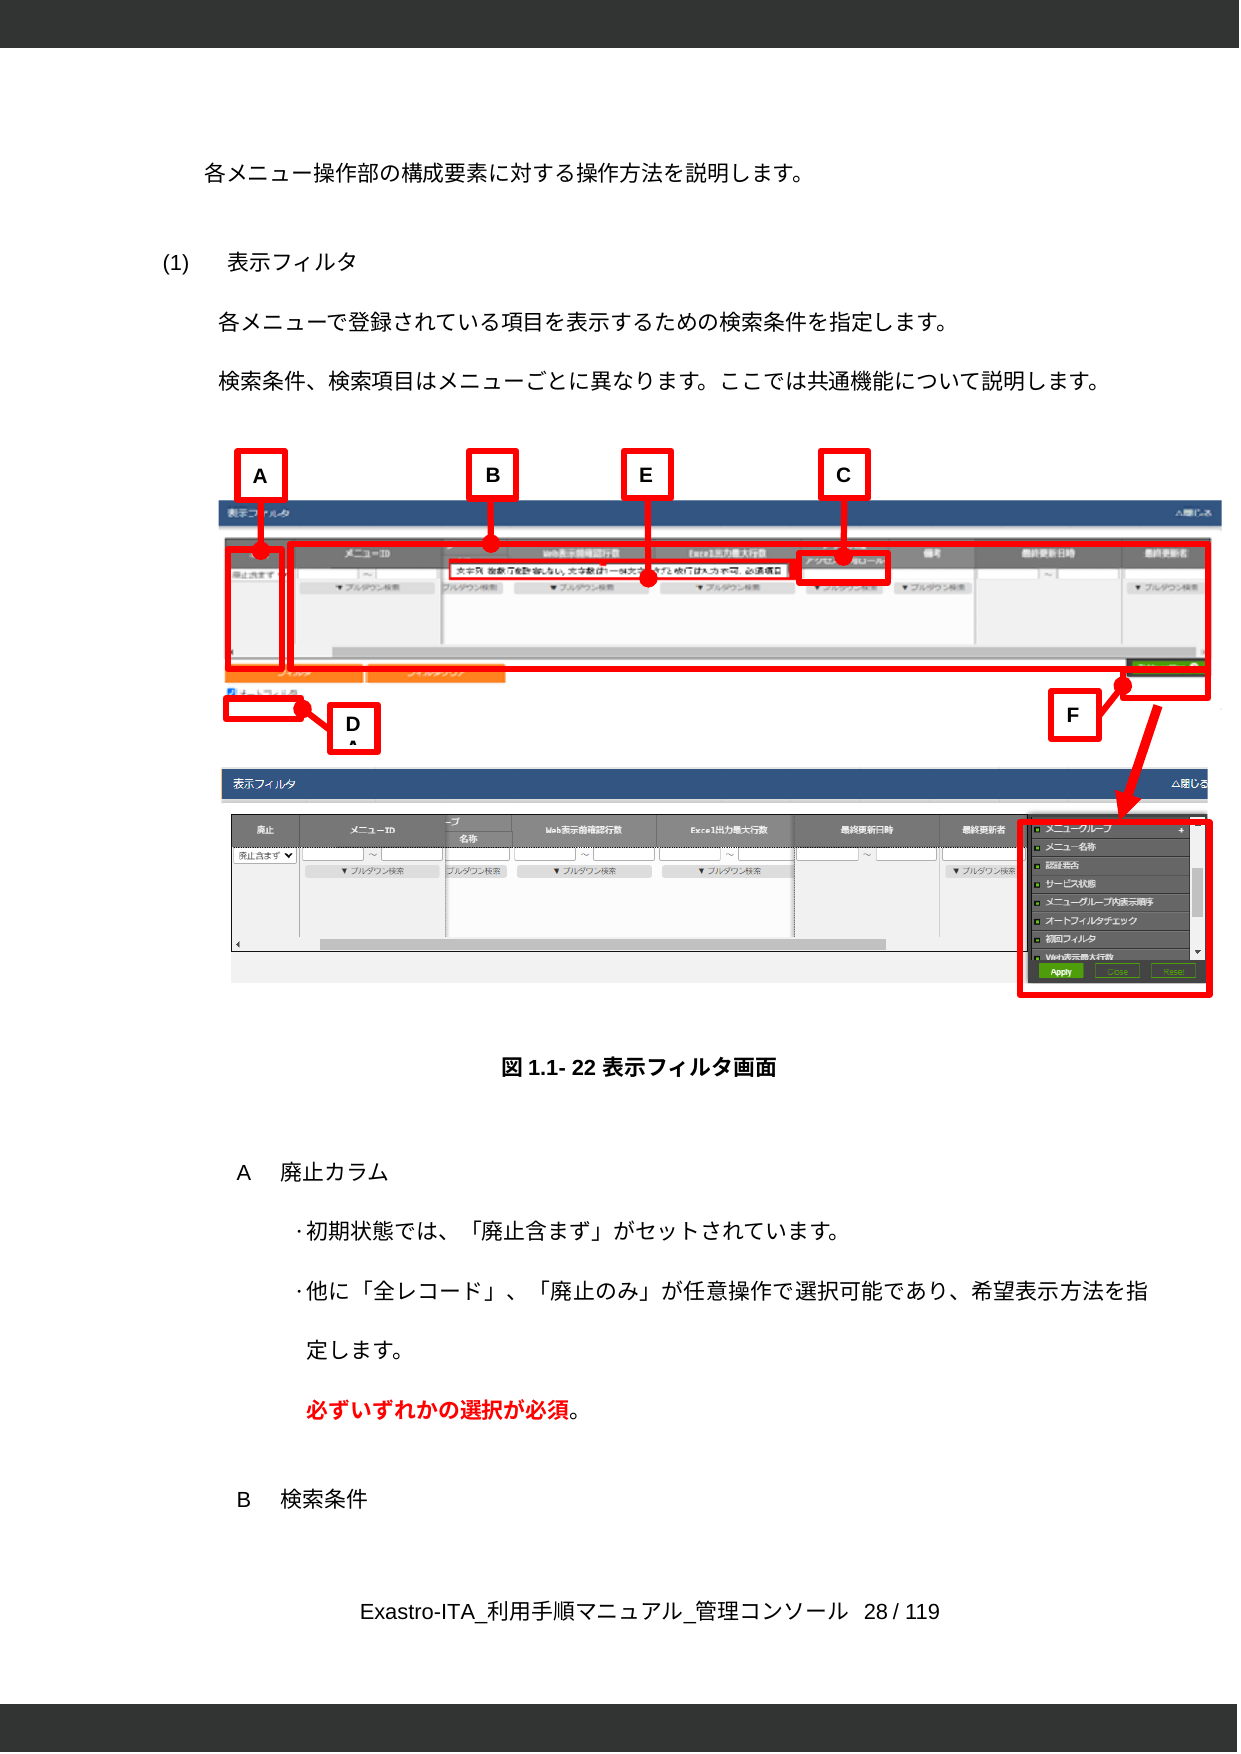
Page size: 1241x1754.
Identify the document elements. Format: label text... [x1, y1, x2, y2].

list 他に「全レコード」、「廃止のみ」が任意操作で選択可能であり、希望表示方法を指定します。 必ずいずれかの選択が必須。 [295, 1260, 1152, 1439]
picture [229, 702, 295, 710]
picture [221, 767, 1132, 984]
picture [1126, 673, 1205, 695]
text 各メニューで登録されている項目を表示するための検索条件を指定します。 検索条件、検索項目はメニューごとに異なります。ここでは共通機能について説明します。 [218, 291, 1152, 410]
picture [1123, 767, 1208, 819]
picture [0, 1704, 1237, 1752]
text 各メニュー操作部の構成要素に対する操作方法を説明します。 [204, 142, 1152, 201]
picture [651, 499, 841, 541]
text 検索条件 [236, 1468, 1152, 1528]
picture [0, 0, 1239, 48]
text 図 1.1- 22 表示フィルタ画面 [148, 1036, 1130, 1095]
picture [847, 499, 1222, 710]
picture [802, 556, 885, 579]
picture [231, 553, 279, 666]
text 廃止カラム [236, 1141, 1152, 1200]
list 初期状態では、「廃止含まず」がセットされています。 [295, 1200, 1152, 1260]
subtitle 表示フィルタ [162, 231, 1152, 291]
picture [294, 547, 1205, 666]
picture [218, 499, 1120, 710]
picture [1023, 825, 1206, 984]
picture [494, 499, 644, 541]
